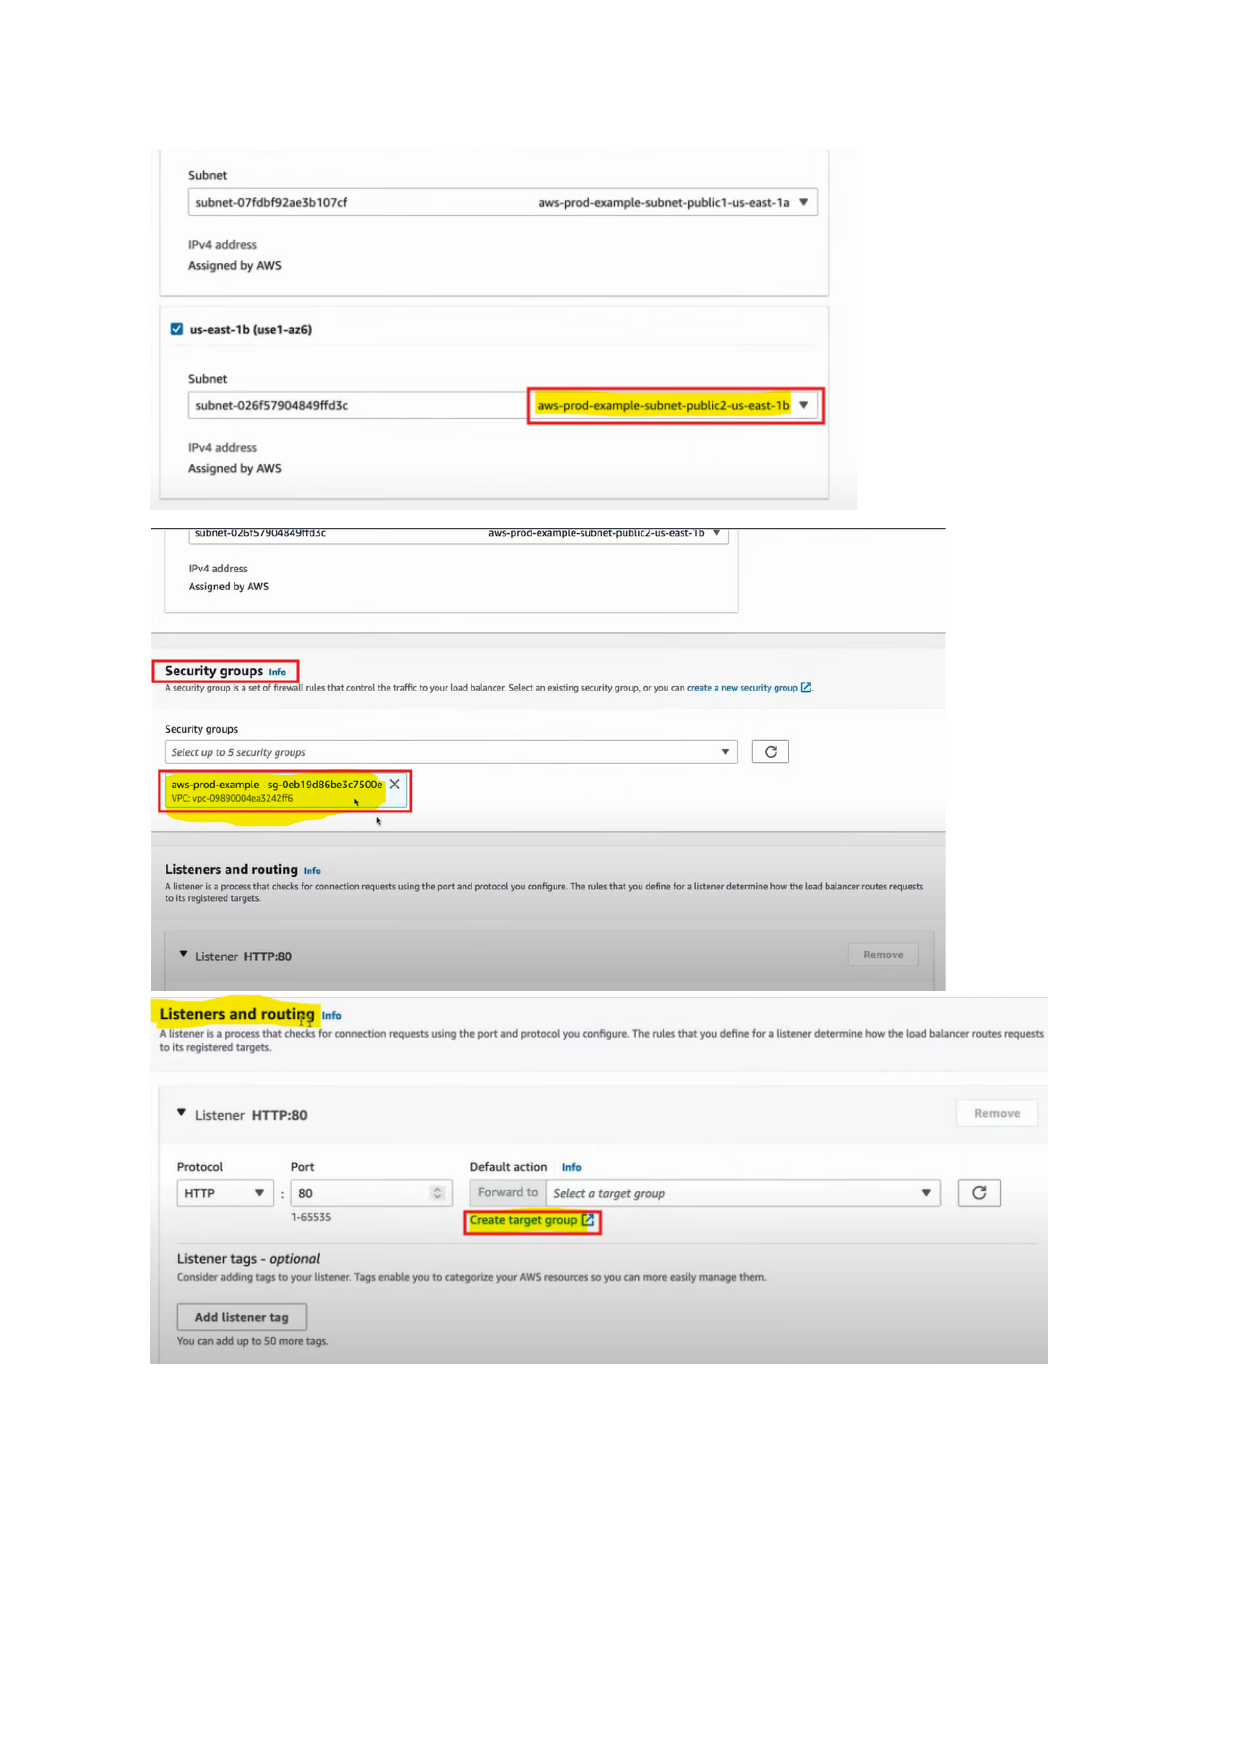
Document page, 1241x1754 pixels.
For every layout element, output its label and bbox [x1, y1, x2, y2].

picture [150, 528, 946, 991]
picture [150, 150, 858, 510]
picture [150, 993, 1048, 1364]
